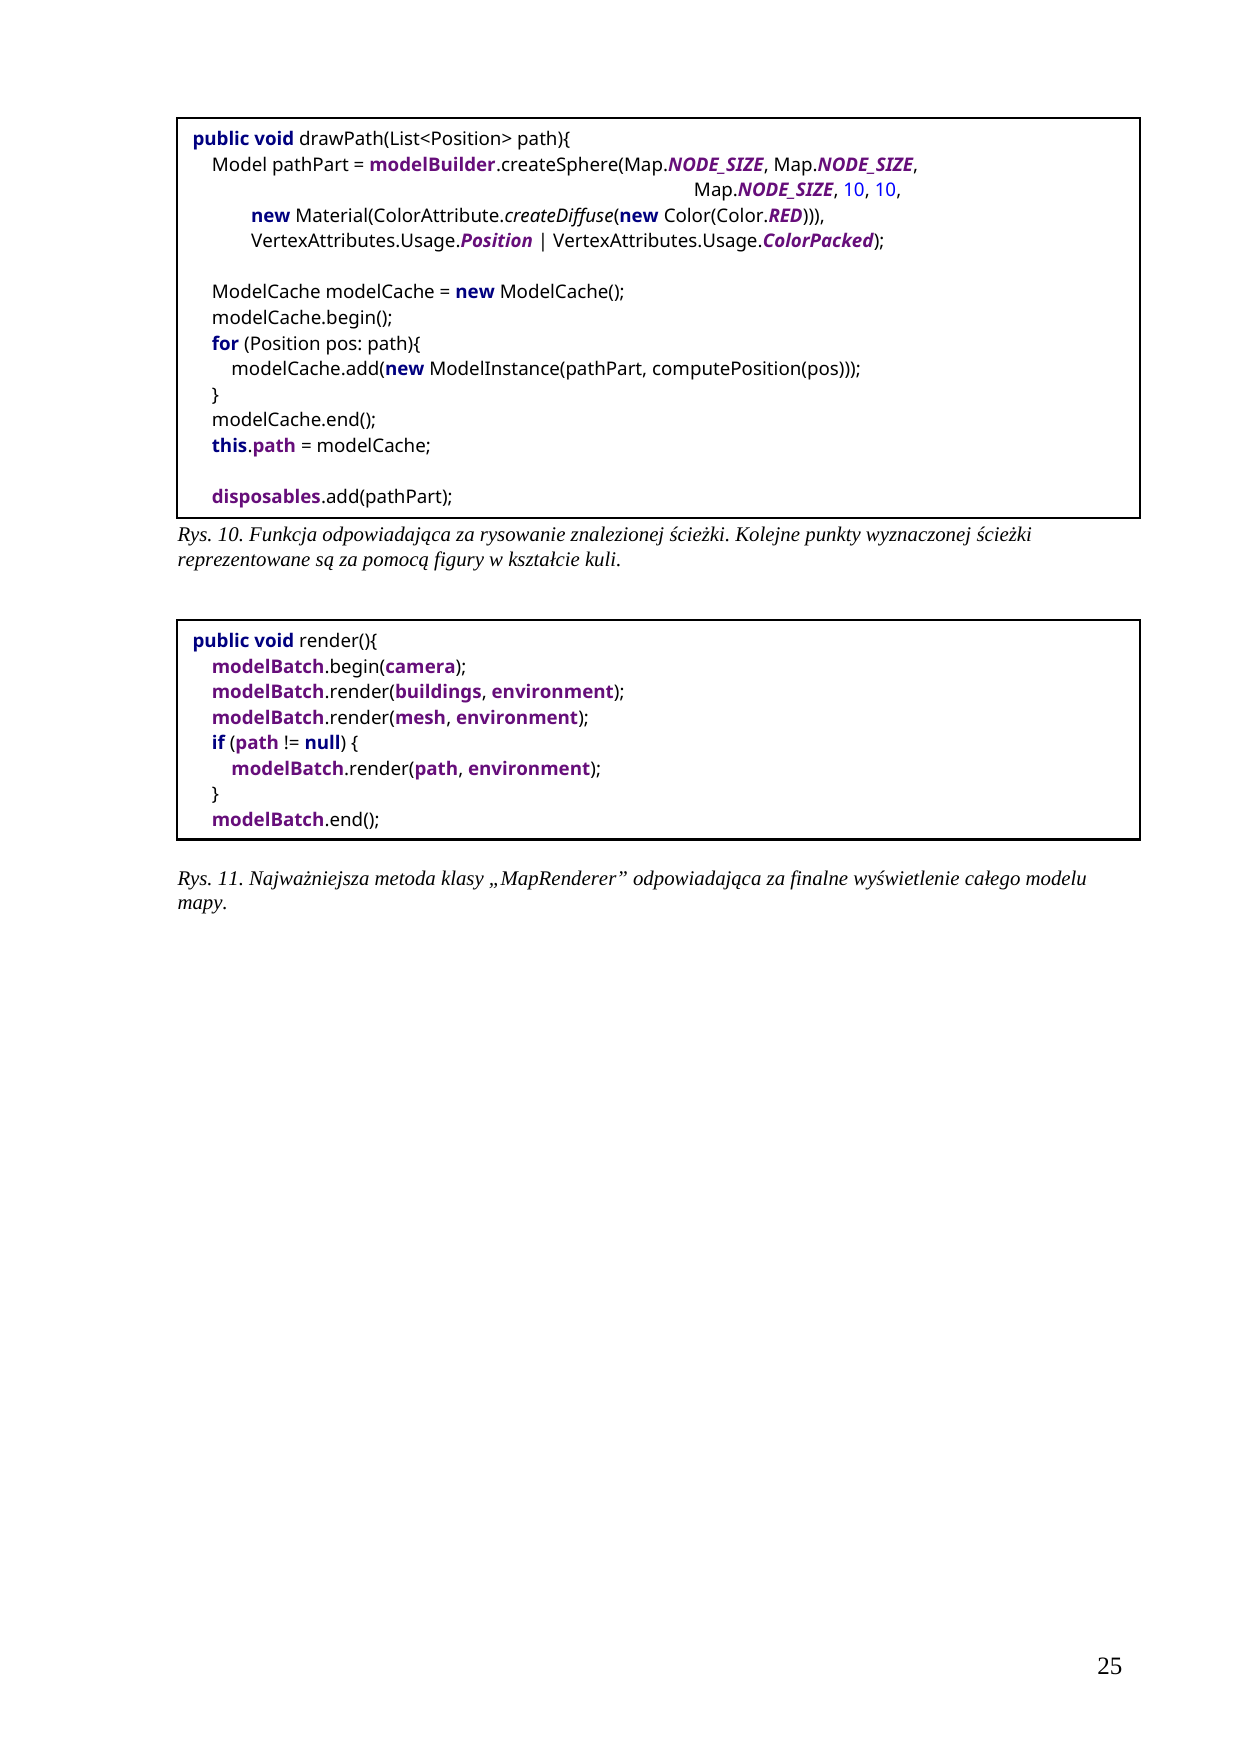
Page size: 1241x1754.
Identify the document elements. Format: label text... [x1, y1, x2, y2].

text Rys. 11. Najważniejsza metoda klasy „MapRenderer” odpowiadająca za finalne wyświetlenie całego modelu mapy. [177, 866, 1122, 914]
text Rys. 10. Funkcja odpowiadająca za rysowanie znalezionej ścieżki. Kolejne punkty wyznaczonej ścieżki reprezentowane są za pomocą figury w kształcie kuli. [177, 522, 1122, 571]
